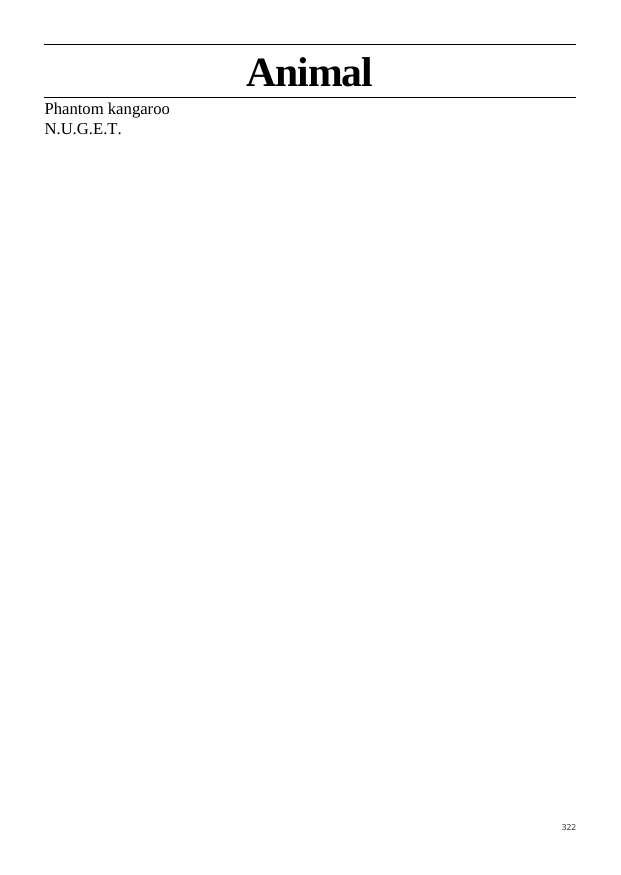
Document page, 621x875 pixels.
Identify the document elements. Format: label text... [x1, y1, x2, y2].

text N.U.G.E.T. [44, 119, 576, 138]
subtitle Animal [44, 45, 576, 97]
text Phantom kangaroo [44, 98, 576, 118]
